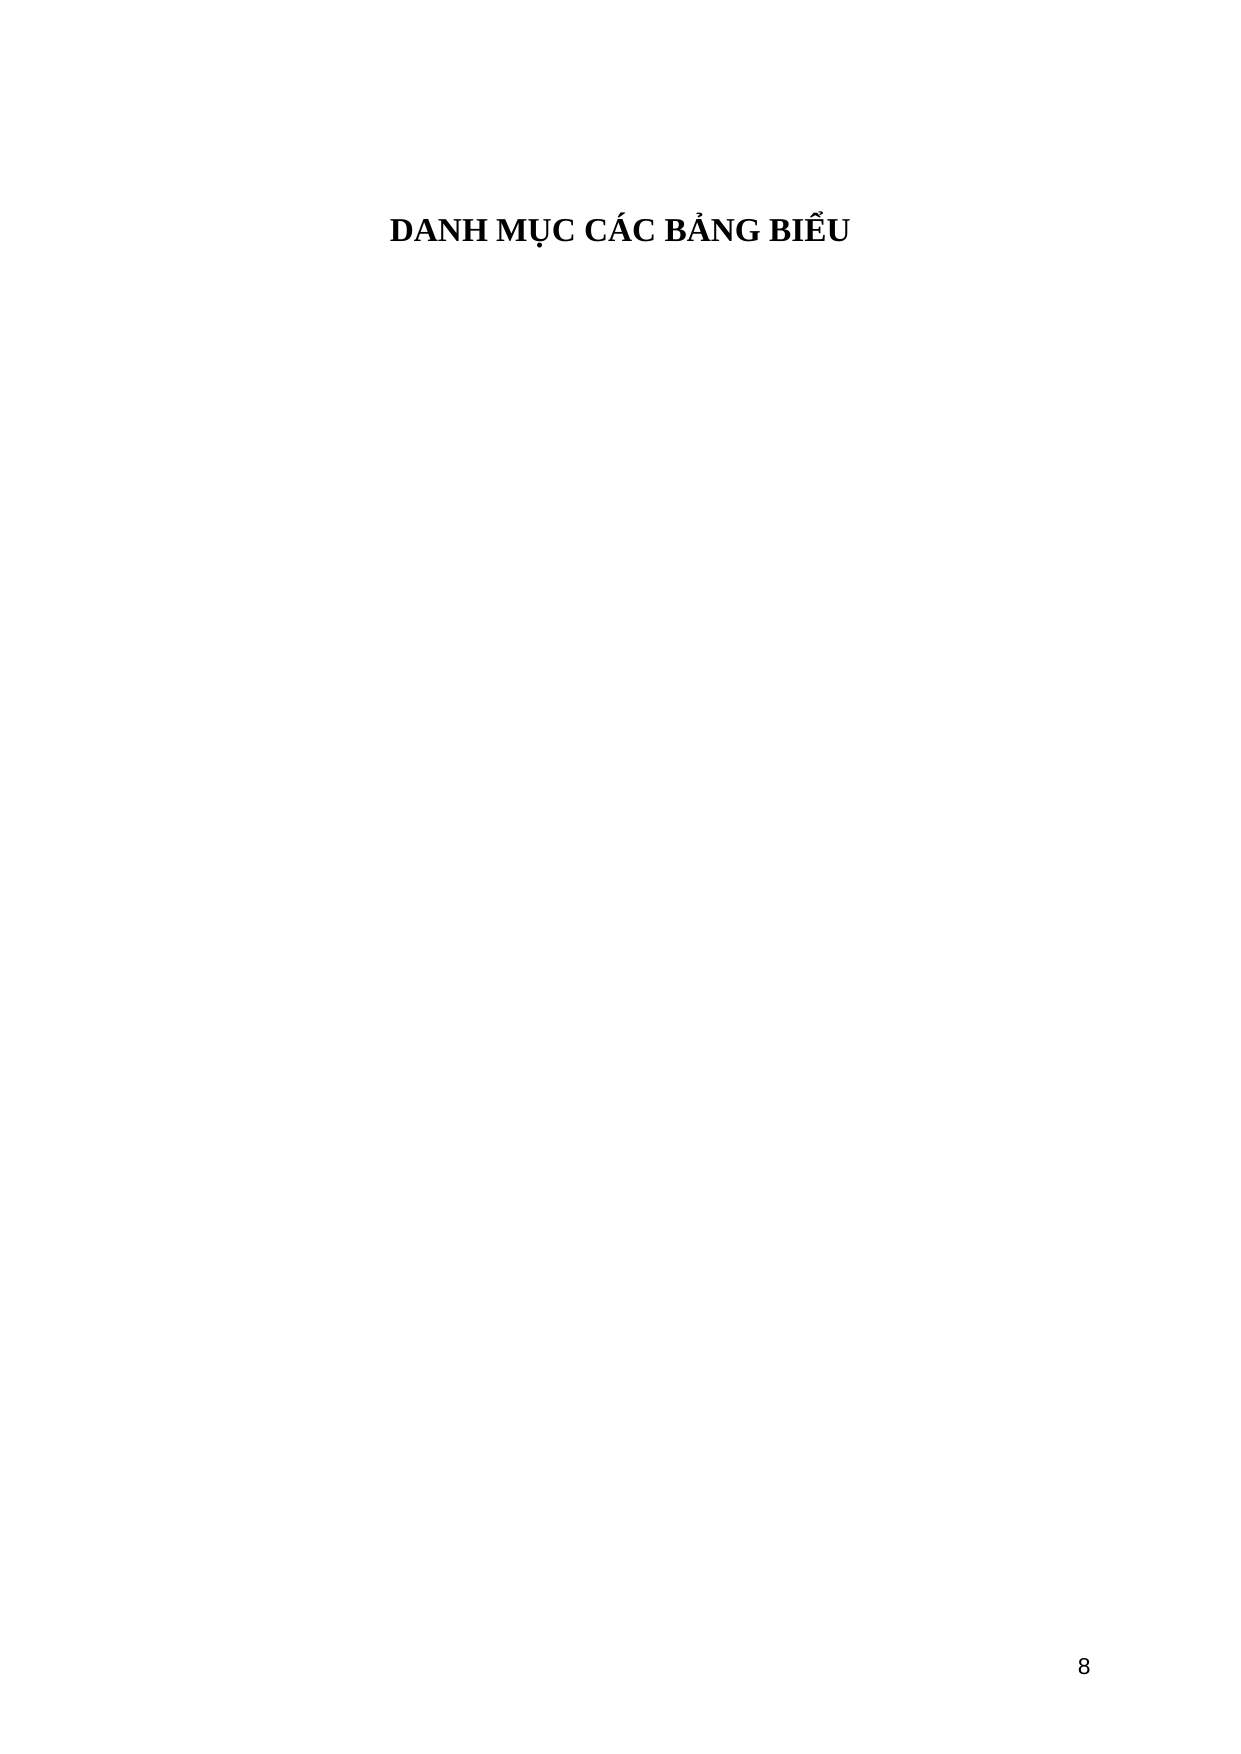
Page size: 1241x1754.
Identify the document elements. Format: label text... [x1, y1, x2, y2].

subtitle DANH MỤC CÁC BẢNG BIỂU [150, 210, 1090, 249]
